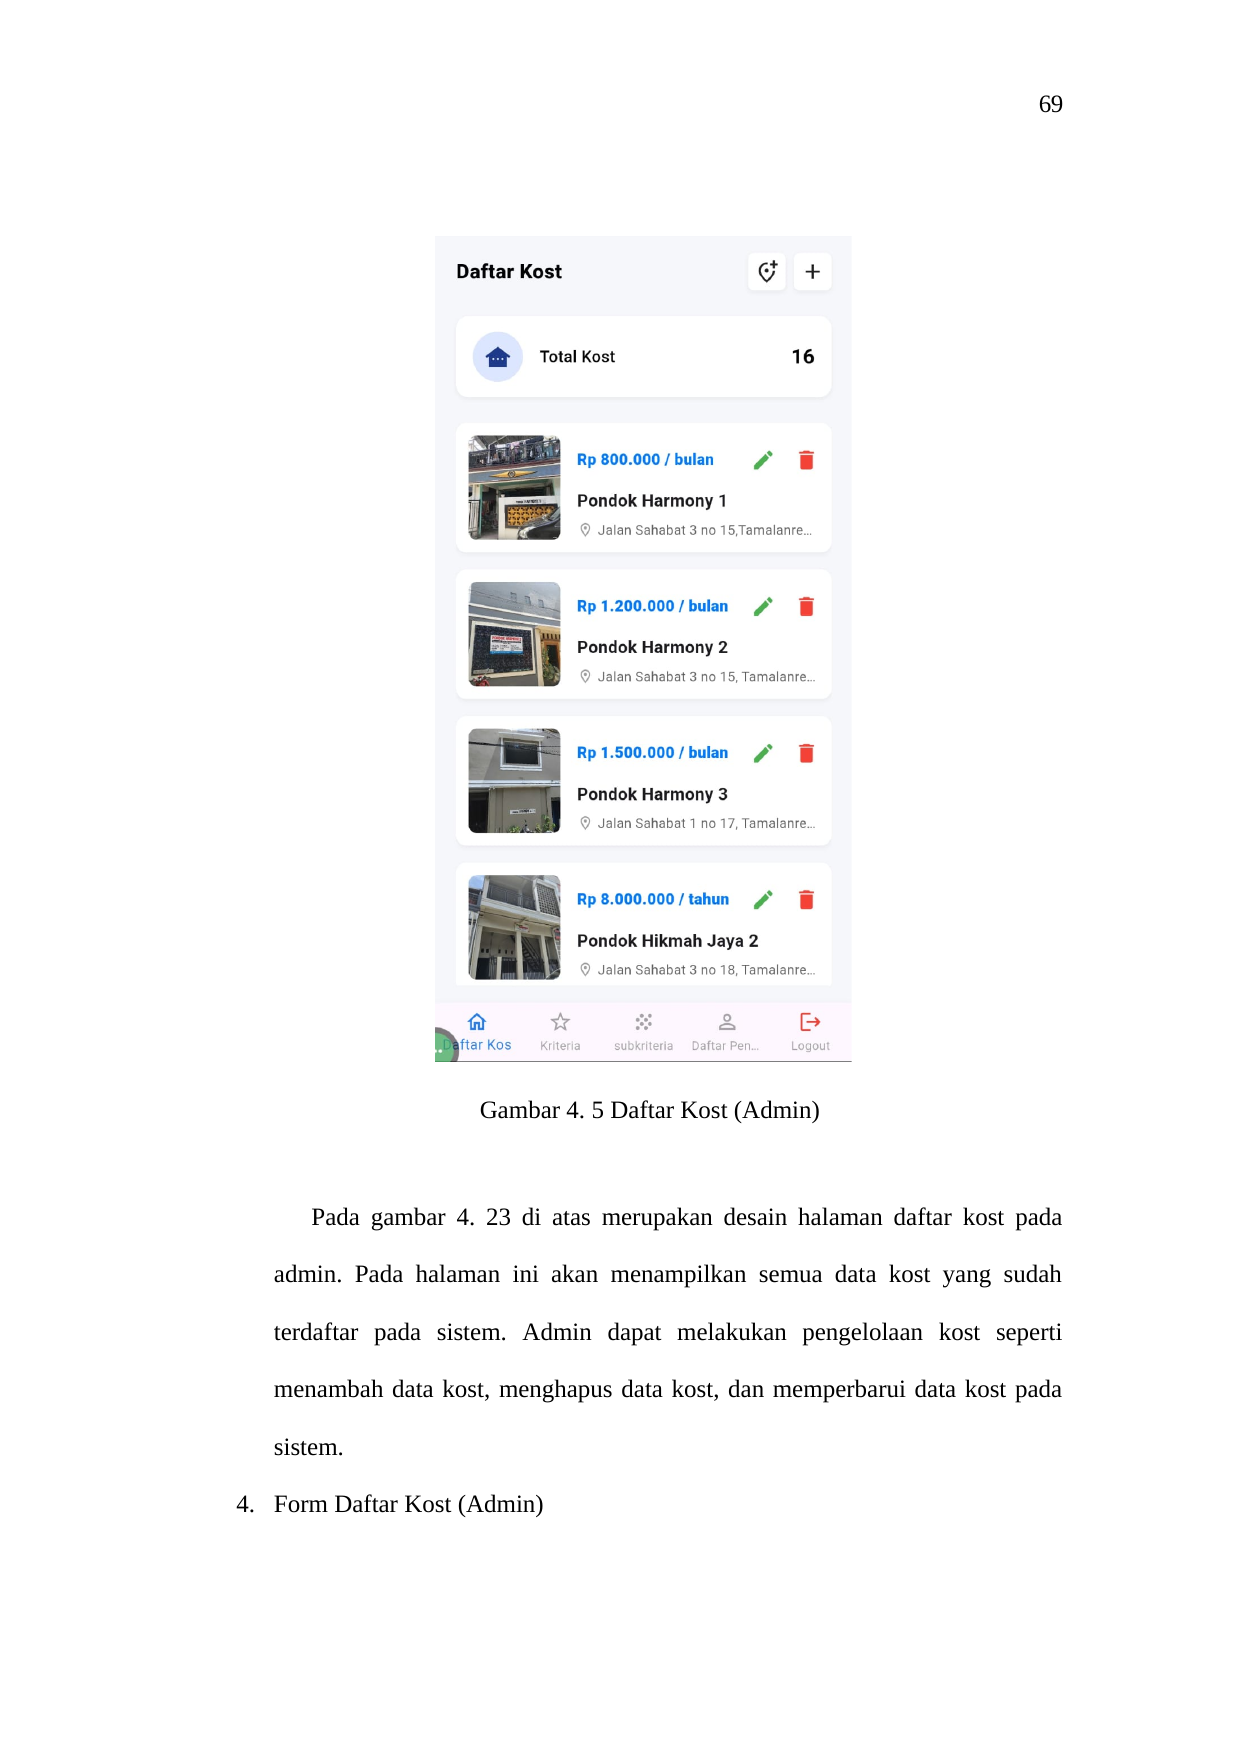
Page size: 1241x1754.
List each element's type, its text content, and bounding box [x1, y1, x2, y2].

list Form Daftar Kost (Admin) [236, 1489, 1063, 1518]
list Pada gambar 4. 23 di atas merupakan desain halaman daftar kost pada admin. Pada halaman ini akan menampilkan semua data kost yang sudah terdaftar pada sistem. Admin dapat melakukan pengelolaan kost seperti menambah data kost, menghapus data kost, dan memperbarui data kost pada sistem. [274, 1202, 1063, 1461]
text Gambar 4. 5 Daftar Kost (Admin) [236, 1095, 1063, 1123]
picture [435, 236, 852, 1062]
